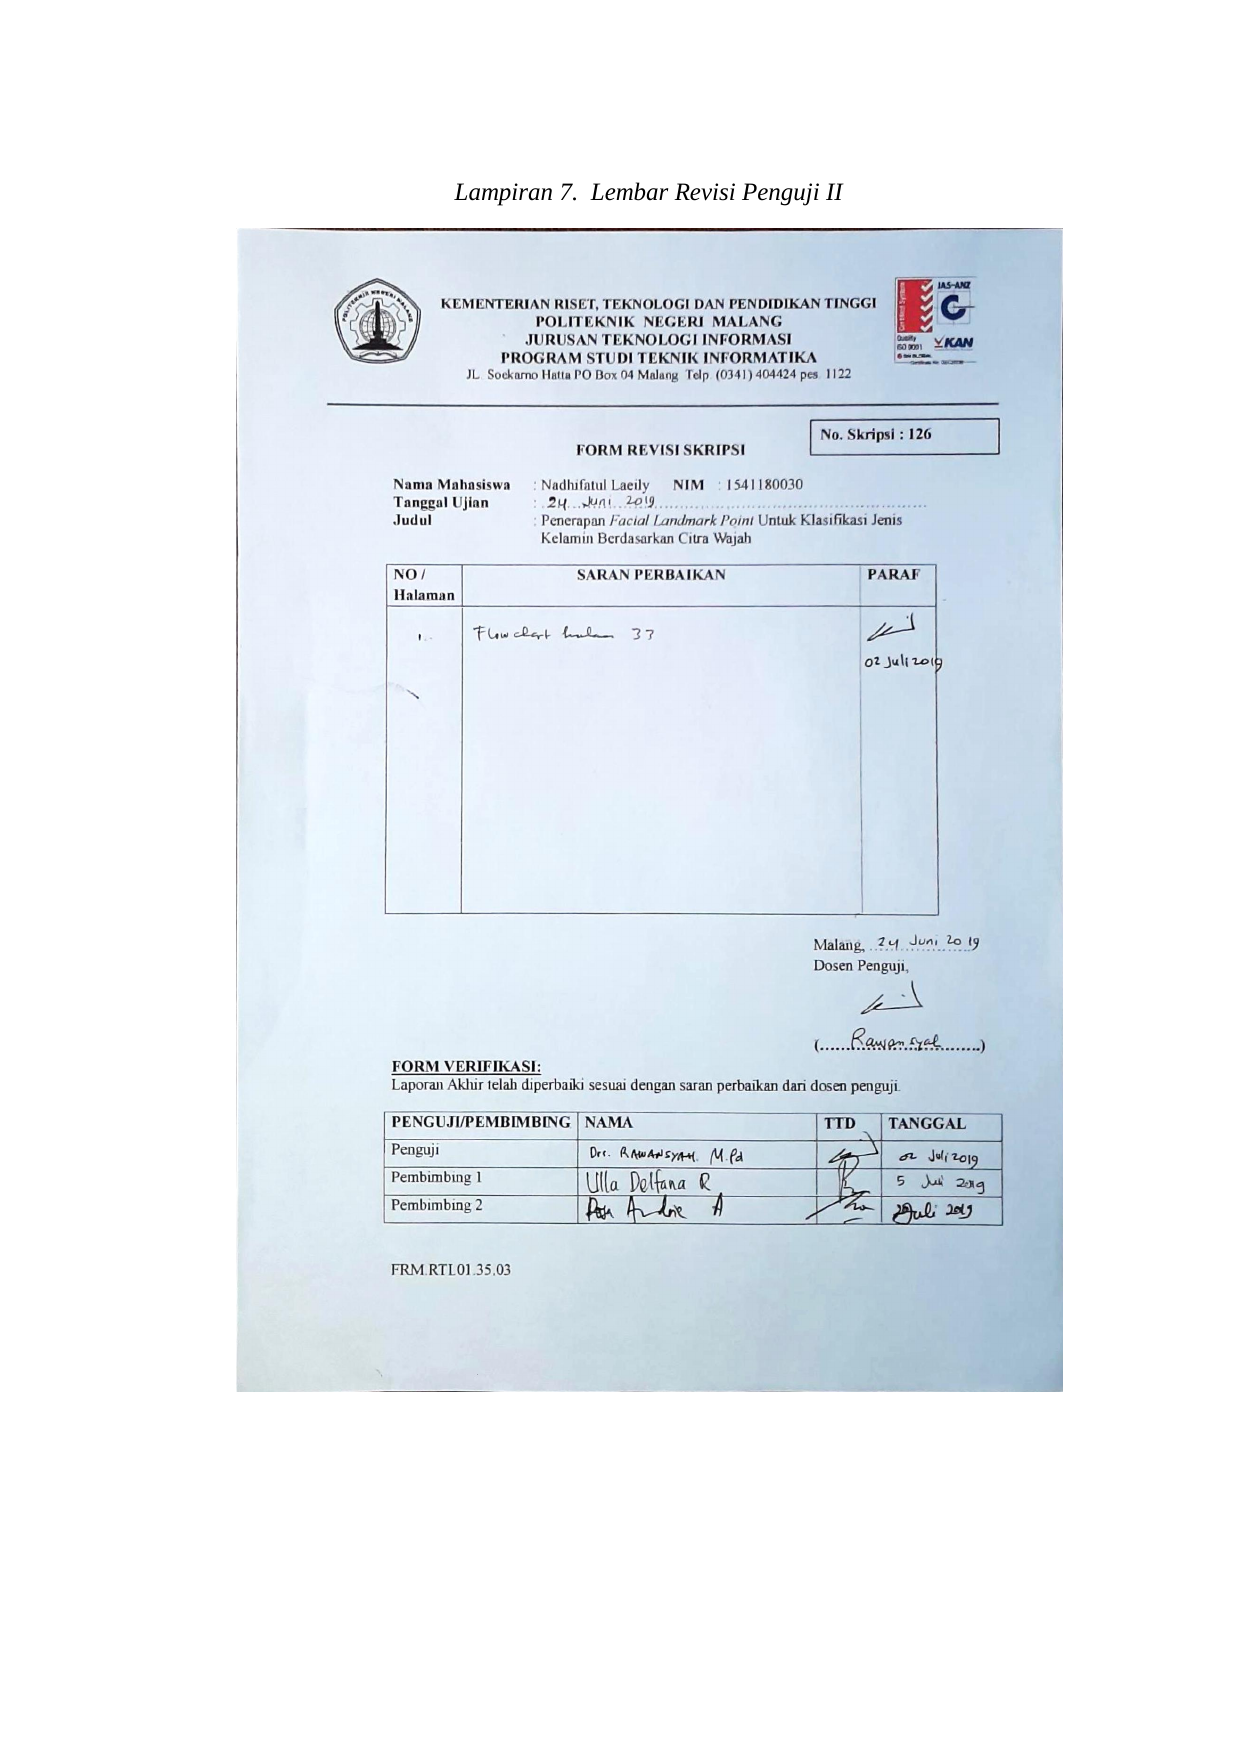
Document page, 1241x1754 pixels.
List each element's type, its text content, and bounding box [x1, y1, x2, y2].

picture [236, 228, 1063, 1392]
text Lampiran 7. Lembar Revisi Penguji II [236, 177, 1063, 206]
